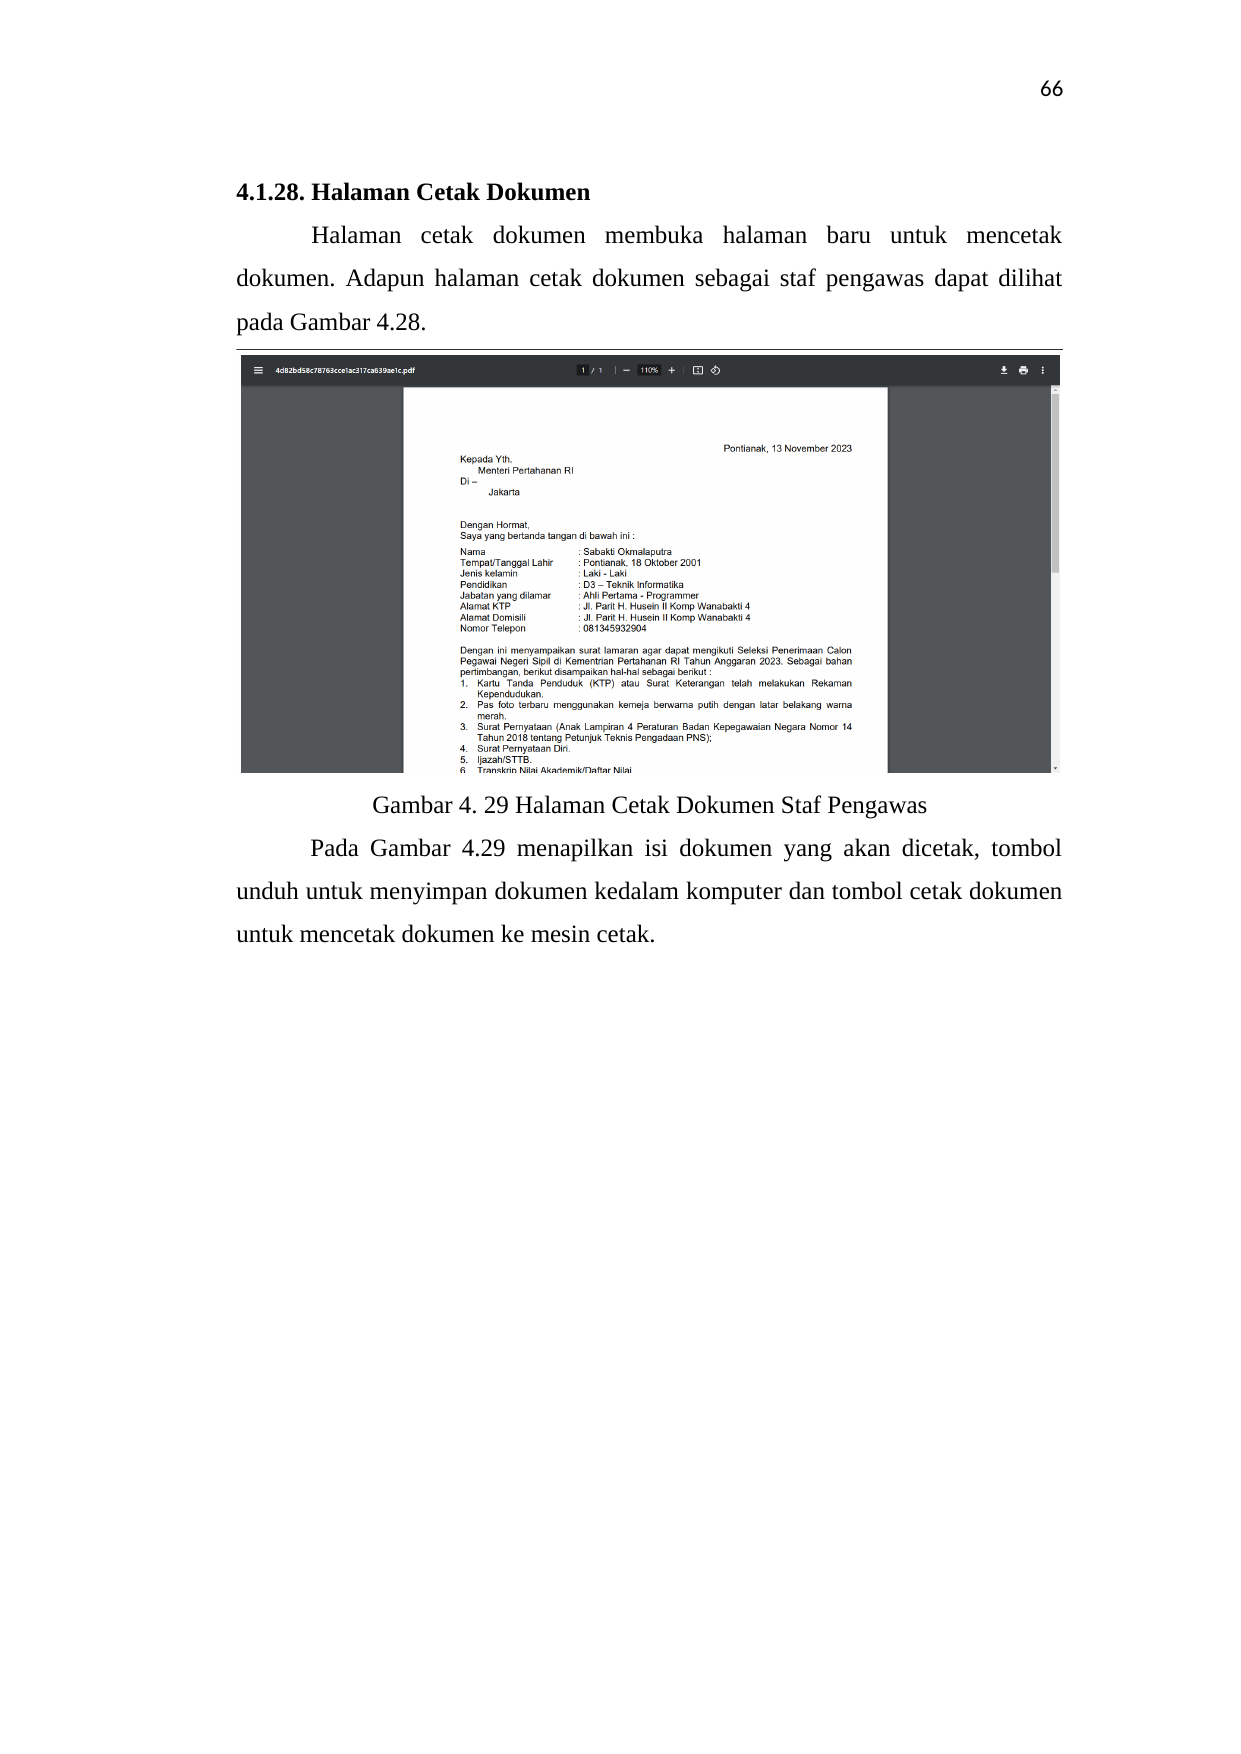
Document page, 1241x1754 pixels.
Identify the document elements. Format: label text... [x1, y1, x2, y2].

picture [236, 349, 1063, 777]
list Halaman Cetak Dokumen [236, 177, 1063, 206]
text Gambar 4. 29 Halaman Cetak Dokumen Staf Pengawas [236, 790, 1063, 819]
text Halaman cetak dokumen membuka halaman baru untuk mencetak dokumen. Adapun halaman cetak dokumen sebagai staf pengawas dapat dilihat pada Gambar 4.28. [236, 220, 1063, 335]
text Pada Gambar 4.29 menapilkan isi dokumen yang akan dicetak, tombol unduh untuk menyimpan dokumen kedalam komputer dan tombol cetak dokumen untuk mencetak dokumen ke mesin cetak. [236, 833, 1063, 948]
